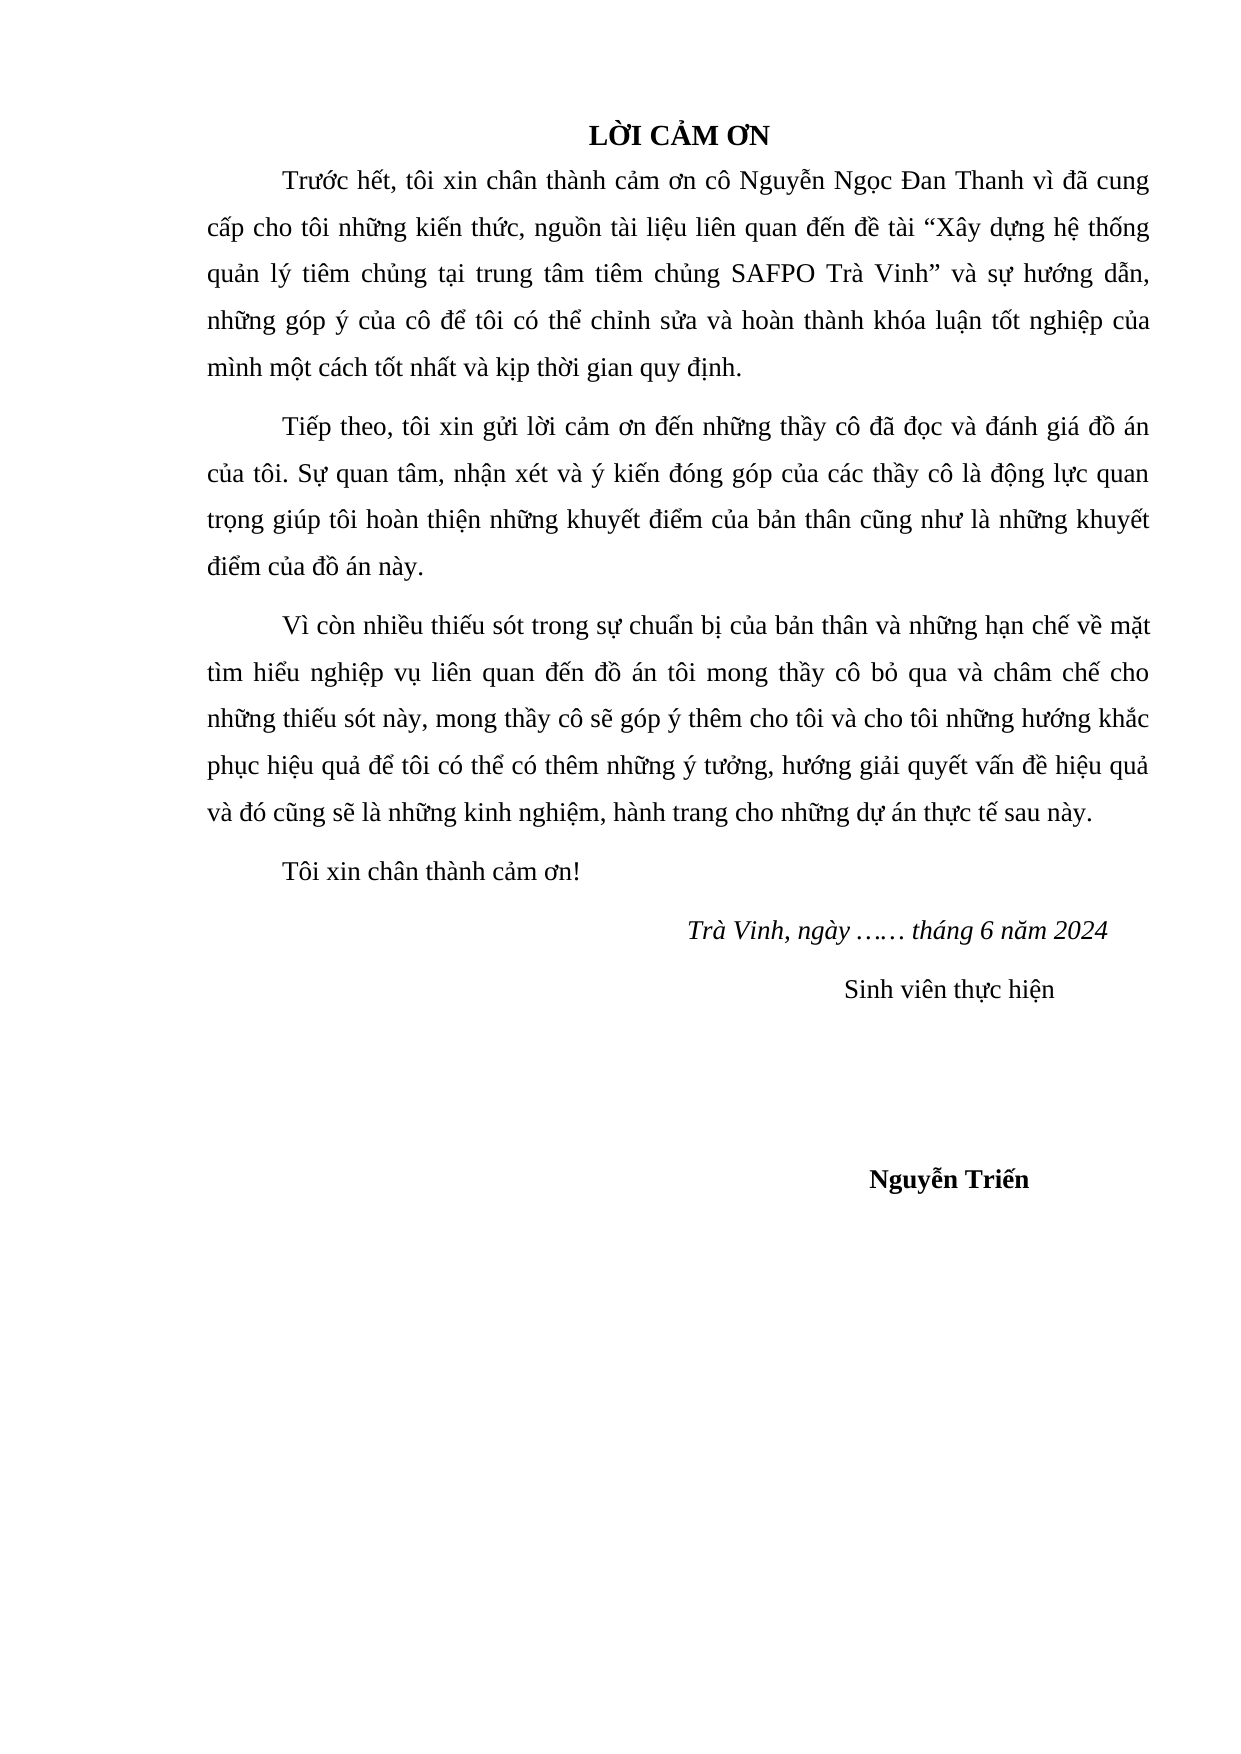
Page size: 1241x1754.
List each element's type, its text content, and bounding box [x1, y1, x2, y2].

text Tôi xin chân thành cảm ơn! [207, 855, 1152, 886]
text LỜI CẢM ƠN [207, 118, 1152, 152]
text Tiếp theo, tôi xin gửi lời cảm ơn đến những thầy cô đã đọc và đánh giá đồ án của tôi. Sự quan tâm, nhận xét và ý kiến đóng góp của các thầy cô là động lực quan trọng giúp tôi hoàn thiện những khuyết điểm của bản thân cũng như là những khuyết điểm của đồ án này. [207, 410, 1152, 581]
text Nguyễn Triến [713, 1163, 1111, 1194]
text Trà Vinh, ngày …… tháng 6 năm 2024 [207, 914, 1111, 945]
text Sinh viên thực hiện [713, 973, 1111, 1004]
text Vì còn nhiều thiếu sót trong sự chuẩn bị của bản thân và những hạn chế về mặt tìm hiểu nghiệp vụ liên quan đến đồ án tôi mong thầy cô bỏ qua và châm chế cho những thiếu sót này, mong thầy cô sẽ góp ý thêm cho tôi và cho tôi những hướng khắc phục hiệu quả để tôi có thể có thêm những ý tưởng, hướng giải quyết vấn đề hiệu quả và đó cũng sẽ là những kinh nghiệm, hành trang cho những dự án thực tế sau này. [207, 609, 1152, 827]
text Trước hết, tôi xin chân thành cảm ơn cô Nguyễn Ngọc Đan Thanh vì đã cung cấp cho tôi những kiến thức, nguồn tài liệu liên quan đến đề tài “Xây dựng hệ thống quản lý tiêm chủng tại trung tâm tiêm chủng SAFPO Trà Vinh” và sự hướng dẫn, những góp ý của cô để tôi có thể chỉnh sửa và hoàn thành khóa luận tốt nghiệp của mình một cách tốt nhất và kịp thời gian quy định. [207, 164, 1152, 382]
